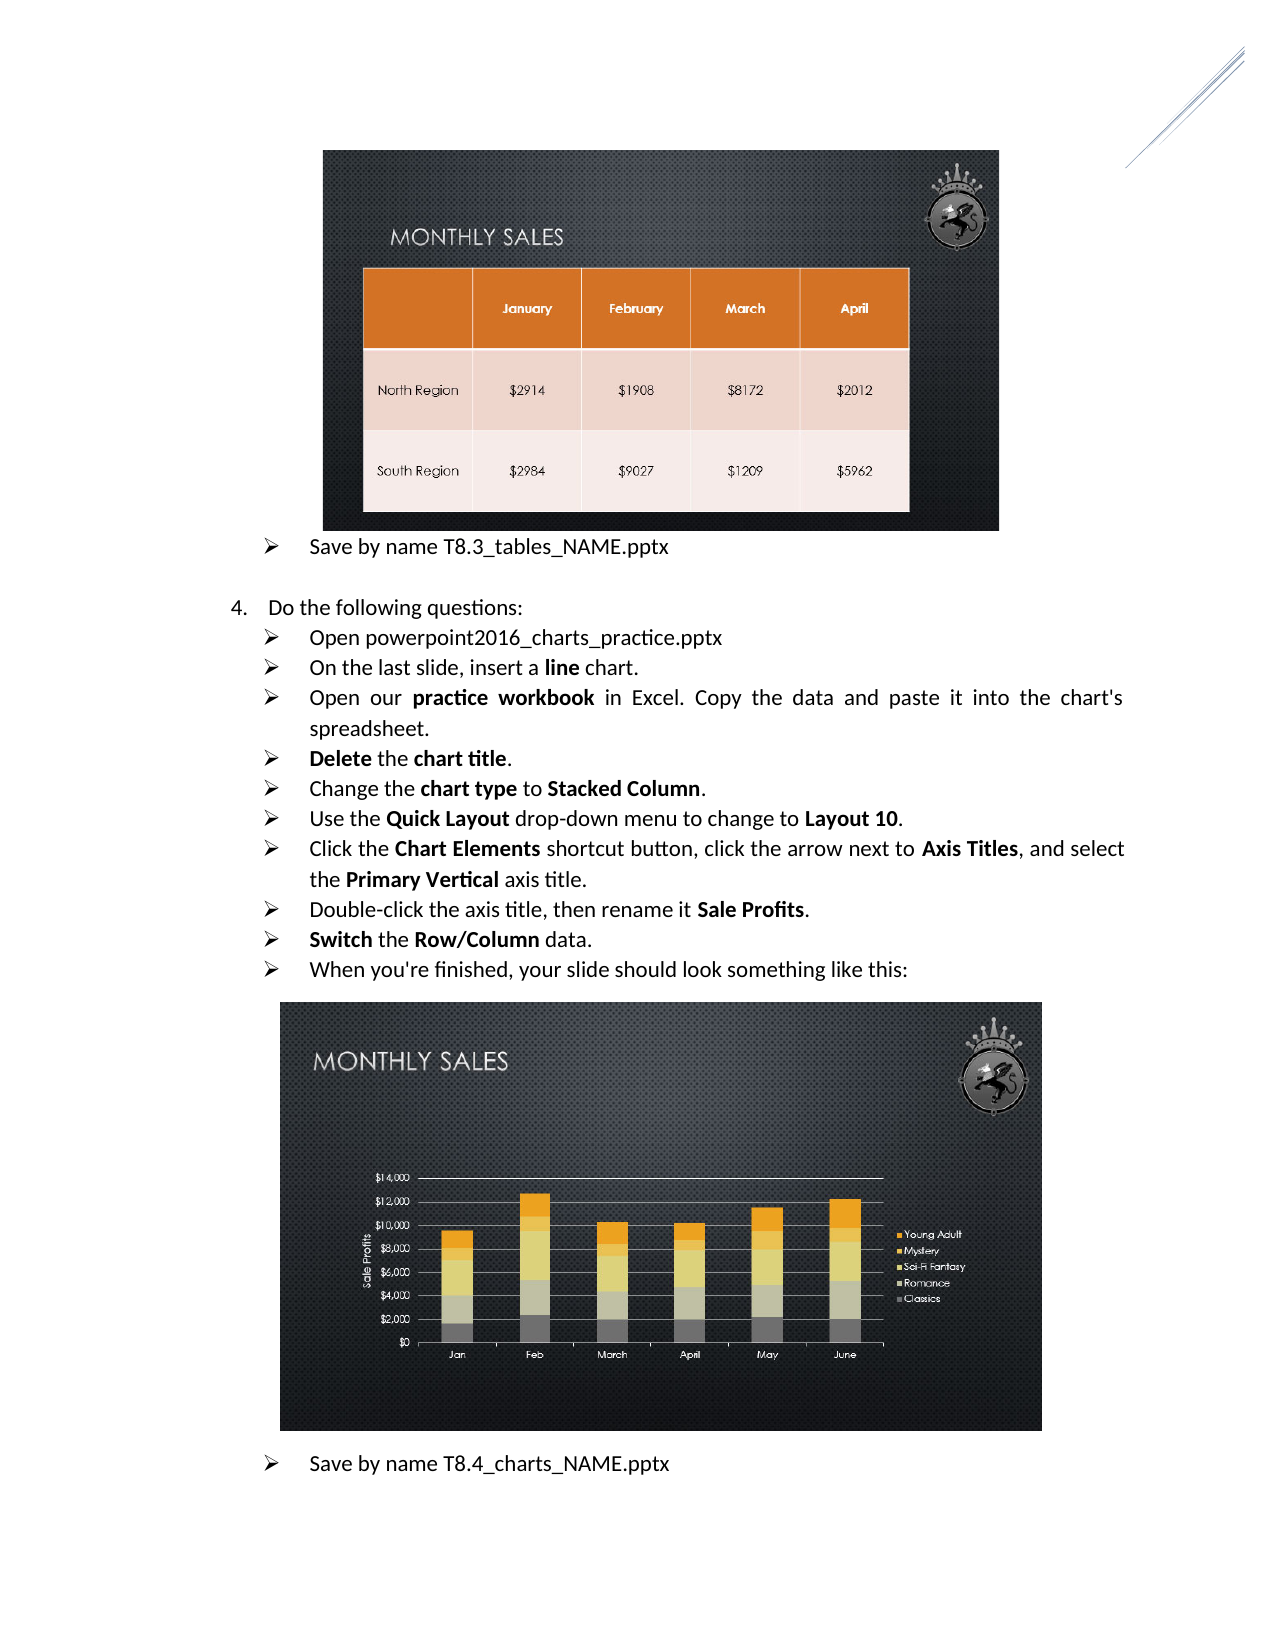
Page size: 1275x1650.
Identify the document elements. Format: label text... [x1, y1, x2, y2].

list Save by name T8.3_tables_NAME.pptx [262, 532, 1125, 561]
list Double-click the axis title, then rename it Sale Profits. [262, 895, 1125, 923]
list When you're finished, your slide should look something like this: [262, 955, 1125, 983]
list Open our practice workbook in Excel. Copy the data and paste it into the chart's spreadsheet. [262, 683, 1125, 742]
picture [322, 150, 1000, 531]
list Change the chart type to Stacked Column. [262, 774, 1125, 802]
list Open powerpoint2016_charts_practice.pptx [262, 623, 1125, 651]
list On the last slide, insert a line chart. [262, 653, 1125, 681]
list Delete the chart title. [262, 744, 1125, 772]
list Switch the Row/Column data. [262, 925, 1125, 953]
list Use the Quick Layout drop-down menu to change to Layout 10. [262, 804, 1125, 832]
picture [280, 1002, 1042, 1431]
list Save by name T8.4_charts_NAME.pptx [262, 1449, 1125, 1477]
list Do the following questions: [231, 593, 1125, 621]
list Click the Chart Elements shortcut button, click the arrow next to Axis Titles, and select the Primary Vertical axis title. [262, 834, 1125, 893]
